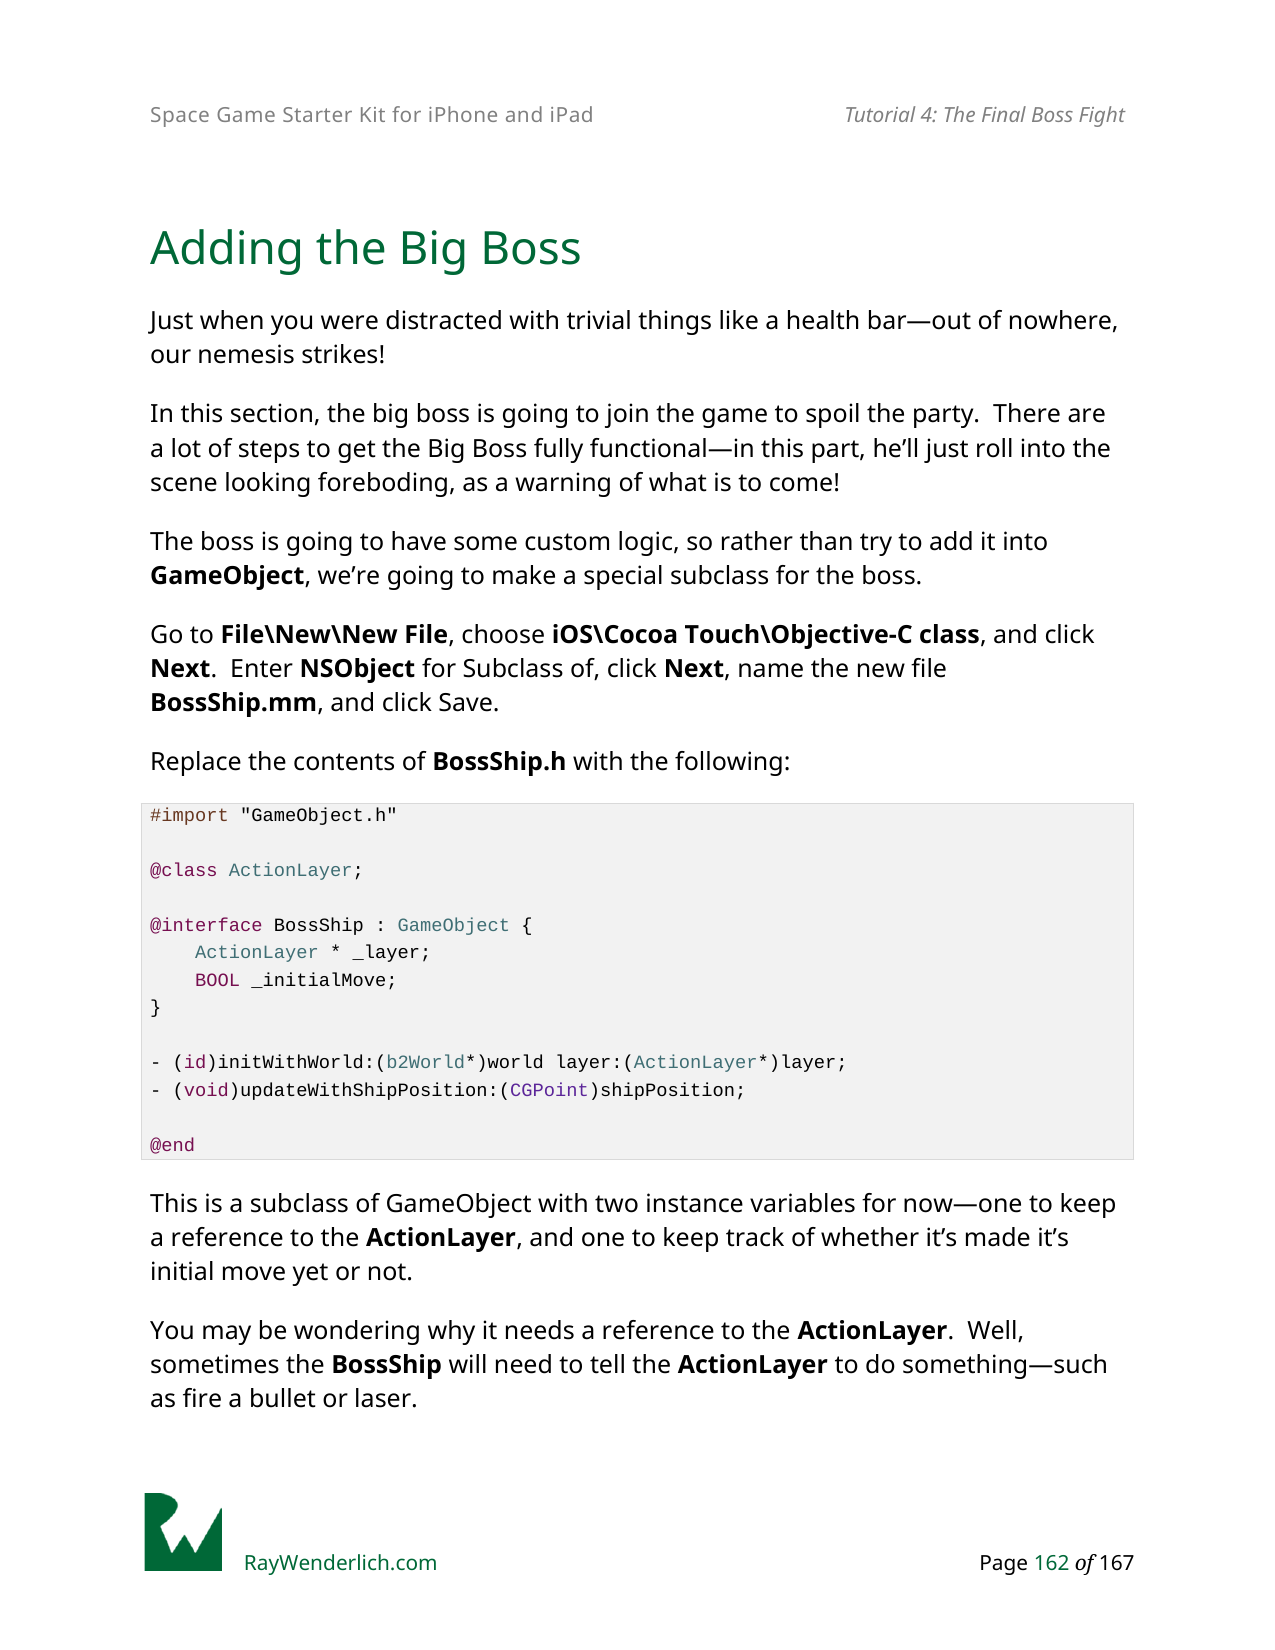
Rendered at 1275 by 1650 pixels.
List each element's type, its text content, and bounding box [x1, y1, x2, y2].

text @class ActionLayer; [142, 858, 1133, 882]
text Go to File\New\New File, choose iOS\Cocoa Touch\Objective-C class, and click Next. Enter NSObject for Subclass of, click Next, name the new file BossShip.mm, and click Save. [150, 616, 1125, 719]
text @interface BossShip : GameObject { [142, 913, 1133, 937]
text ActionLayer * _layer; [142, 940, 1133, 964]
text } [142, 995, 1133, 1019]
text @end [142, 1133, 1133, 1159]
text You may be wondering why it needs a reference to the ActionLayer. Well, sometimes the BossShip will need to tell the ActionLayer to do something—such as fire a bullet or laser. [150, 1312, 1125, 1414]
subtitle Adding the Big Boss [150, 216, 1125, 278]
text The boss is going to have some custom logic, so rather than try to add it into GameObject, we’re going to make a special subclass for the boss. [150, 523, 1125, 591]
text - (void)updateWithShipPosition:(CGPoint)shipPosition; [142, 1078, 1133, 1102]
text In this section, the big boss is going to join the game to spoil the party. There are a lot of steps to get the Big Boss fully functional—in this part, he’ll just roll into the scene looking foreboding, as a warning of what is to come! [150, 396, 1125, 498]
text Just when you were distracted with trivial things like a health bar—out of nowhere, our nemesis strikes! [150, 303, 1125, 371]
text This is a subclass of GameObject with two instance variables for now—one to keep a reference to the ActionLayer, and one to keep track of whether it’s made it’s initial move yet or not. [150, 1185, 1125, 1287]
picture [144, 1493, 222, 1571]
text #import "GameObject.h" [142, 804, 1133, 827]
text BOOL _initialMove; [142, 968, 1133, 992]
text Replace the contents of BossShip.h with the following: [150, 744, 1125, 778]
text - (id)initWithWorld:(b2World*)world layer:(ActionLayer*)layer; [142, 1050, 1133, 1074]
